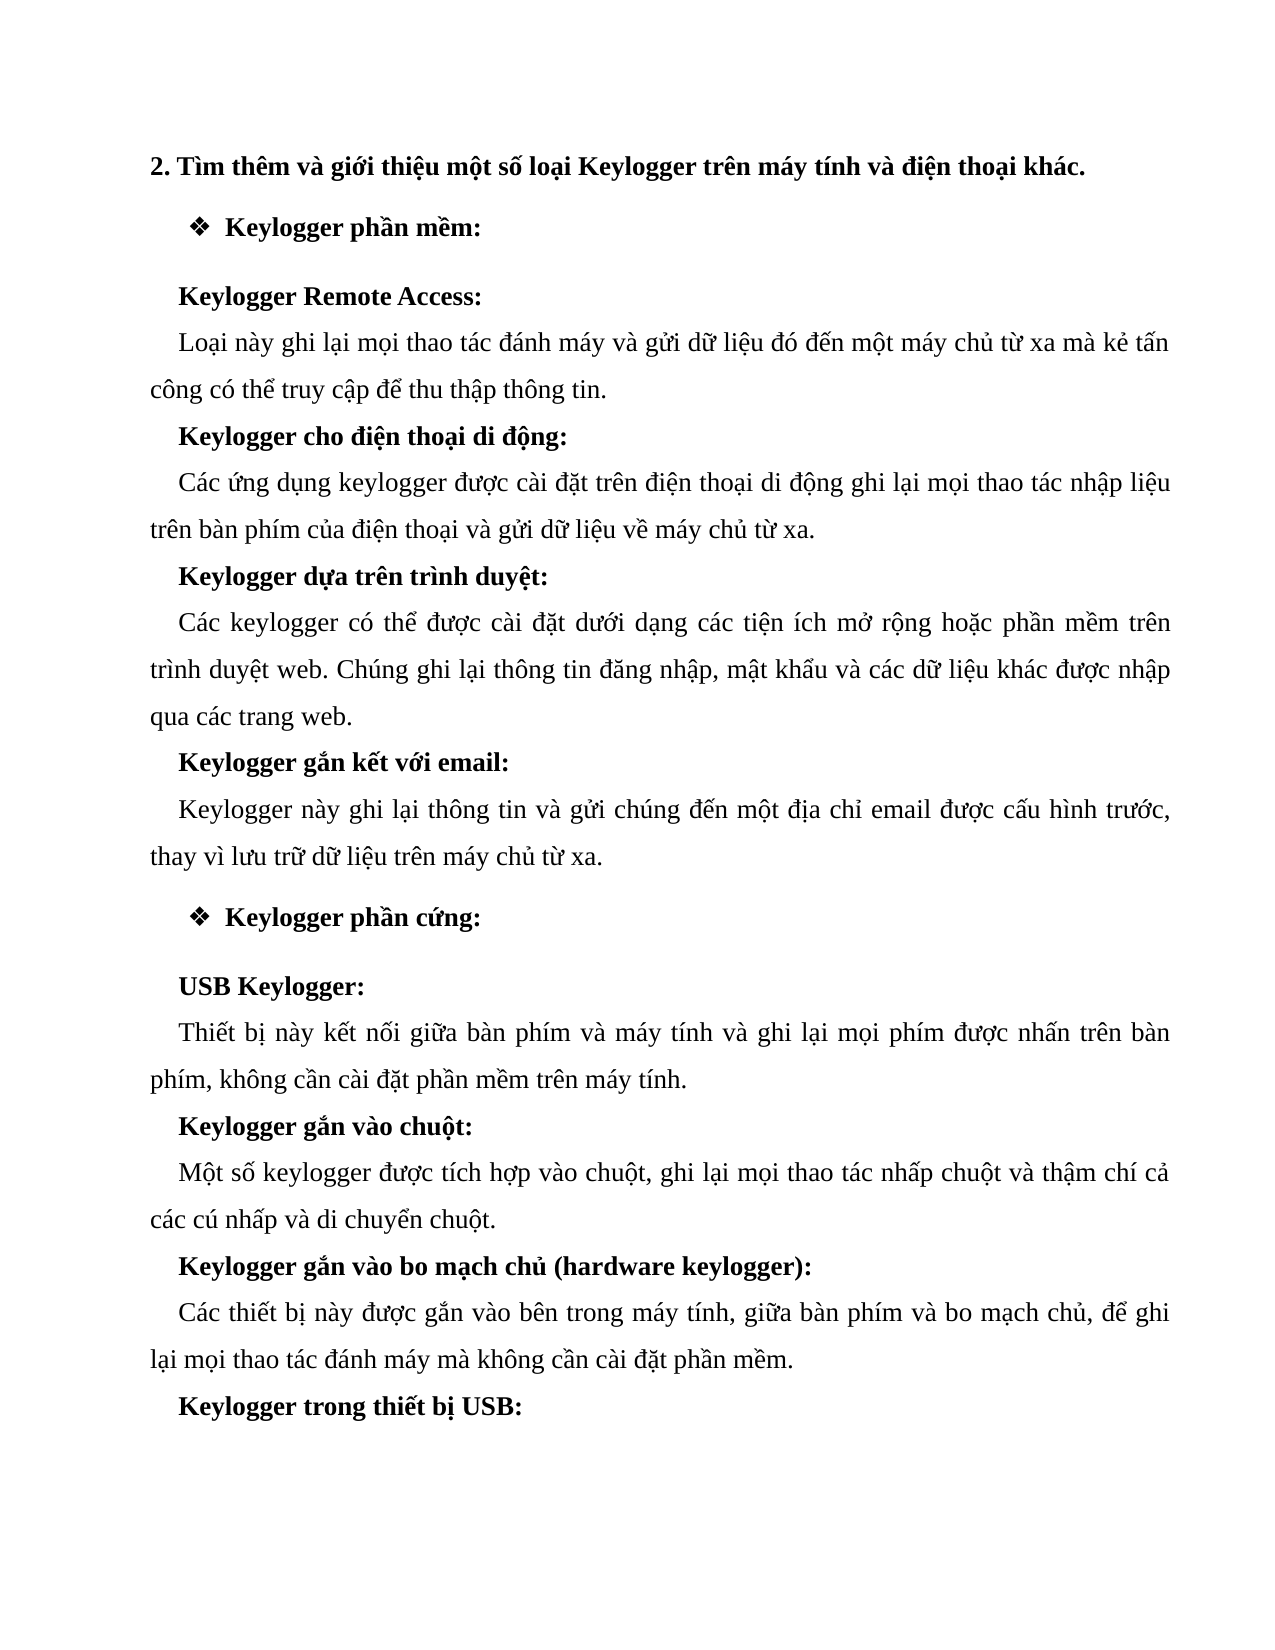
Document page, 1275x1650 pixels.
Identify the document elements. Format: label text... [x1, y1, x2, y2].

text Keylogger Remote Access: [150, 280, 1172, 311]
text 2. Tìm thêm và giới thiệu một số loại Keylogger trên máy tính và điện thoại khác. [150, 150, 1125, 181]
list Keylogger phần mềm: [187, 197, 1172, 252]
text Keylogger gắn vào chuột: [150, 1110, 1172, 1141]
text Các thiết bị này được gắn vào bên trong máy tính, giữa bàn phím và bo mạch chủ, để ghi lại mọi thao tác đánh máy mà không cần cài đặt phần mềm. [150, 1296, 1172, 1374]
text Thiết bị này kết nối giữa bàn phím và máy tính và ghi lại mọi phím được nhấn trên bàn phím, không cần cài đặt phần mềm trên máy tính. [150, 1016, 1172, 1094]
text Keylogger gắn vào bo mạch chủ (hardware keylogger): [150, 1250, 1172, 1281]
text Loại này ghi lại mọi thao tác đánh máy và gửi dữ liệu đó đến một máy chủ từ xa mà kẻ tấn công có thể truy cập để thu thập thông tin. [150, 327, 1172, 404]
text Keylogger dựa trên trình duyệt: [150, 560, 1172, 591]
text USB Keylogger: [150, 970, 1172, 1001]
text Các ứng dụng keylogger được cài đặt trên điện thoại di động ghi lại mọi thao tác nhập liệu trên bàn phím của điện thoại và gửi dữ liệu về máy chủ từ xa. [150, 467, 1172, 544]
text Keylogger trong thiết bị USB: [150, 1390, 1172, 1421]
text Các keylogger có thể được cài đặt dưới dạng các tiện ích mở rộng hoặc phần mềm trên trình duyệt web. Chúng ghi lại thông tin đăng nhập, mật khẩu và các dữ liệu khác được nhập qua các trang web. [150, 607, 1172, 731]
text Keylogger này ghi lại thông tin và gửi chúng đến một địa chỉ email được cấu hình trước, thay vì lưu trữ dữ liệu trên máy chủ từ xa. [150, 793, 1172, 871]
list Keylogger phần cứng: [187, 887, 1172, 942]
text Keylogger cho điện thoại di động: [150, 420, 1172, 451]
text Một số keylogger được tích hợp vào chuột, ghi lại mọi thao tác nhấp chuột và thậm chí cả các cú nhấp và di chuyển chuột. [150, 1156, 1172, 1234]
text Keylogger gắn kết với email: [150, 747, 1172, 778]
